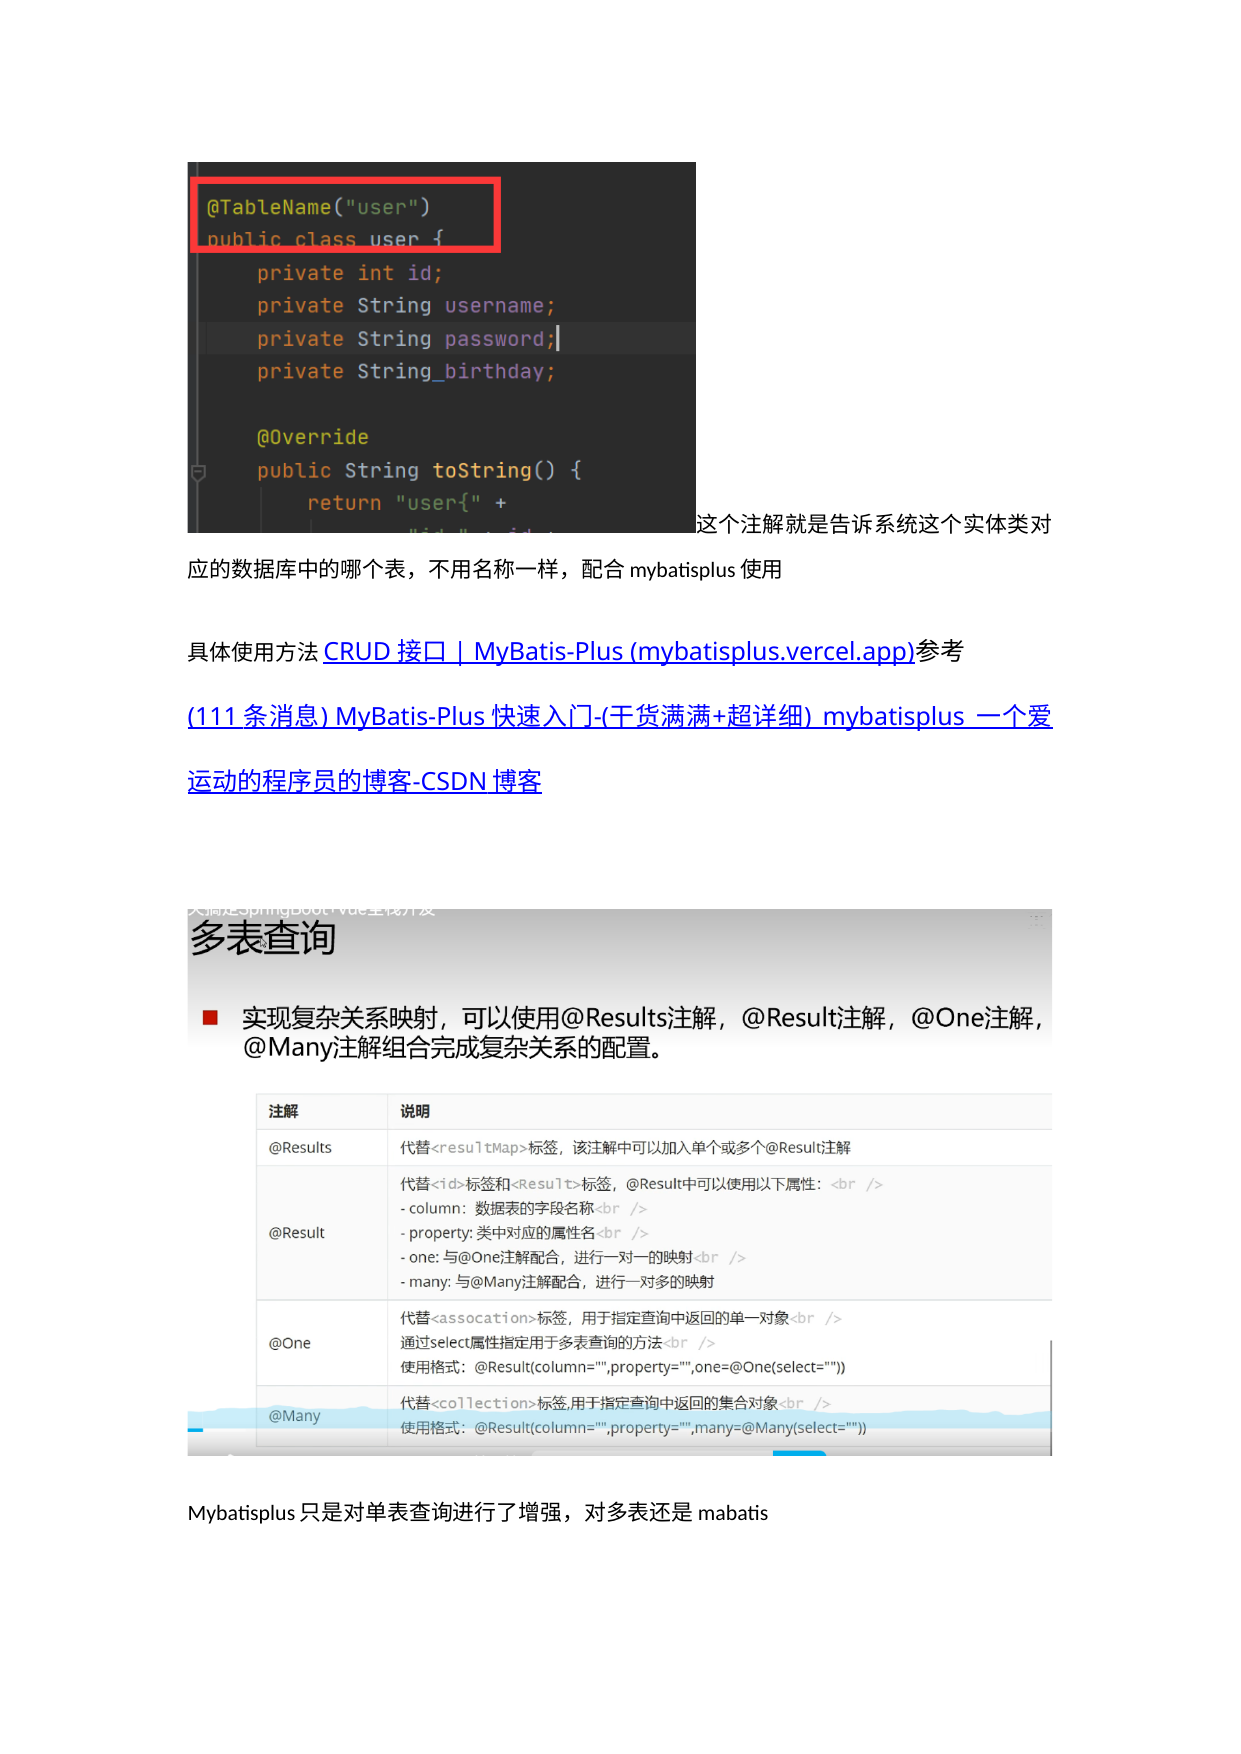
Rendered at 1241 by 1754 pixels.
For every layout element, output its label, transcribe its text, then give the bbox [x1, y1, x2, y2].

text 具体使用方法CRUD 接口 | MyBatis-Plus (mybatisplus.vercel.app)参考 [187, 617, 1053, 682]
picture [187, 162, 696, 533]
text Mybatisplus只是对单表查询进行了增强，对多表还是mabatis [187, 1494, 1053, 1527]
picture [187, 909, 1053, 1456]
text (111条消息) MyBatis-Plus快速入门-(干货满满+超详细)_mybatisplus_一个爱运动的程序员的博客-CSDN博客 [187, 682, 1053, 727]
text (111条消息) MyBatis-Plus快速入门-(干货满满+超详细)_mybatisplus_一个爱运动的程序员的博客-CSDN博客 [187, 728, 1053, 812]
